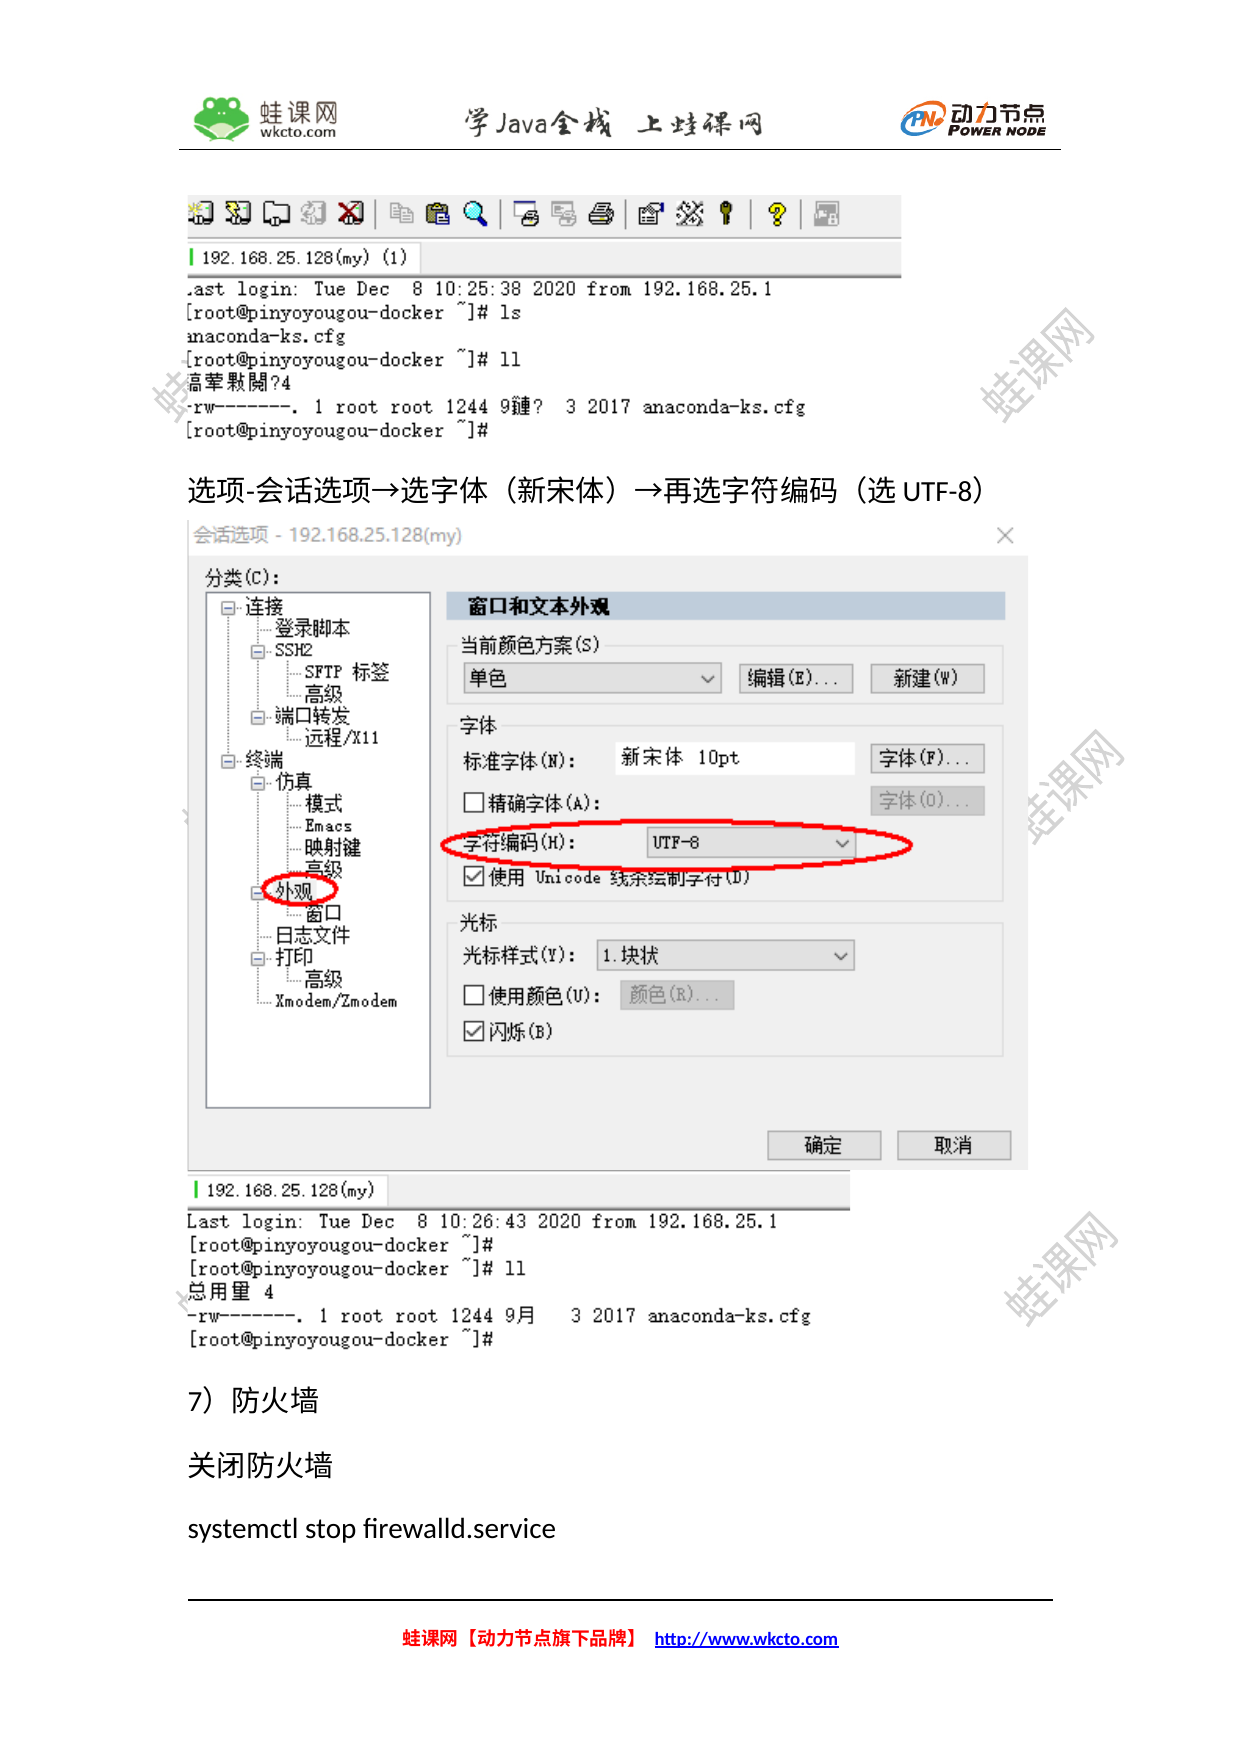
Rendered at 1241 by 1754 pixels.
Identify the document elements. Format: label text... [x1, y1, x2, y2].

text 关闭防火墙 [187, 1431, 1053, 1496]
picture [187, 195, 902, 456]
picture [187, 520, 1029, 1365]
text 7）防火墙 [187, 1366, 1053, 1431]
text systemctl stop firewalld.service [187, 1496, 1053, 1561]
text 选项-会话选项→选字体（新宋体）→再选字符编码（选UTF-8） [187, 456, 1053, 521]
picture [187, 90, 1049, 147]
